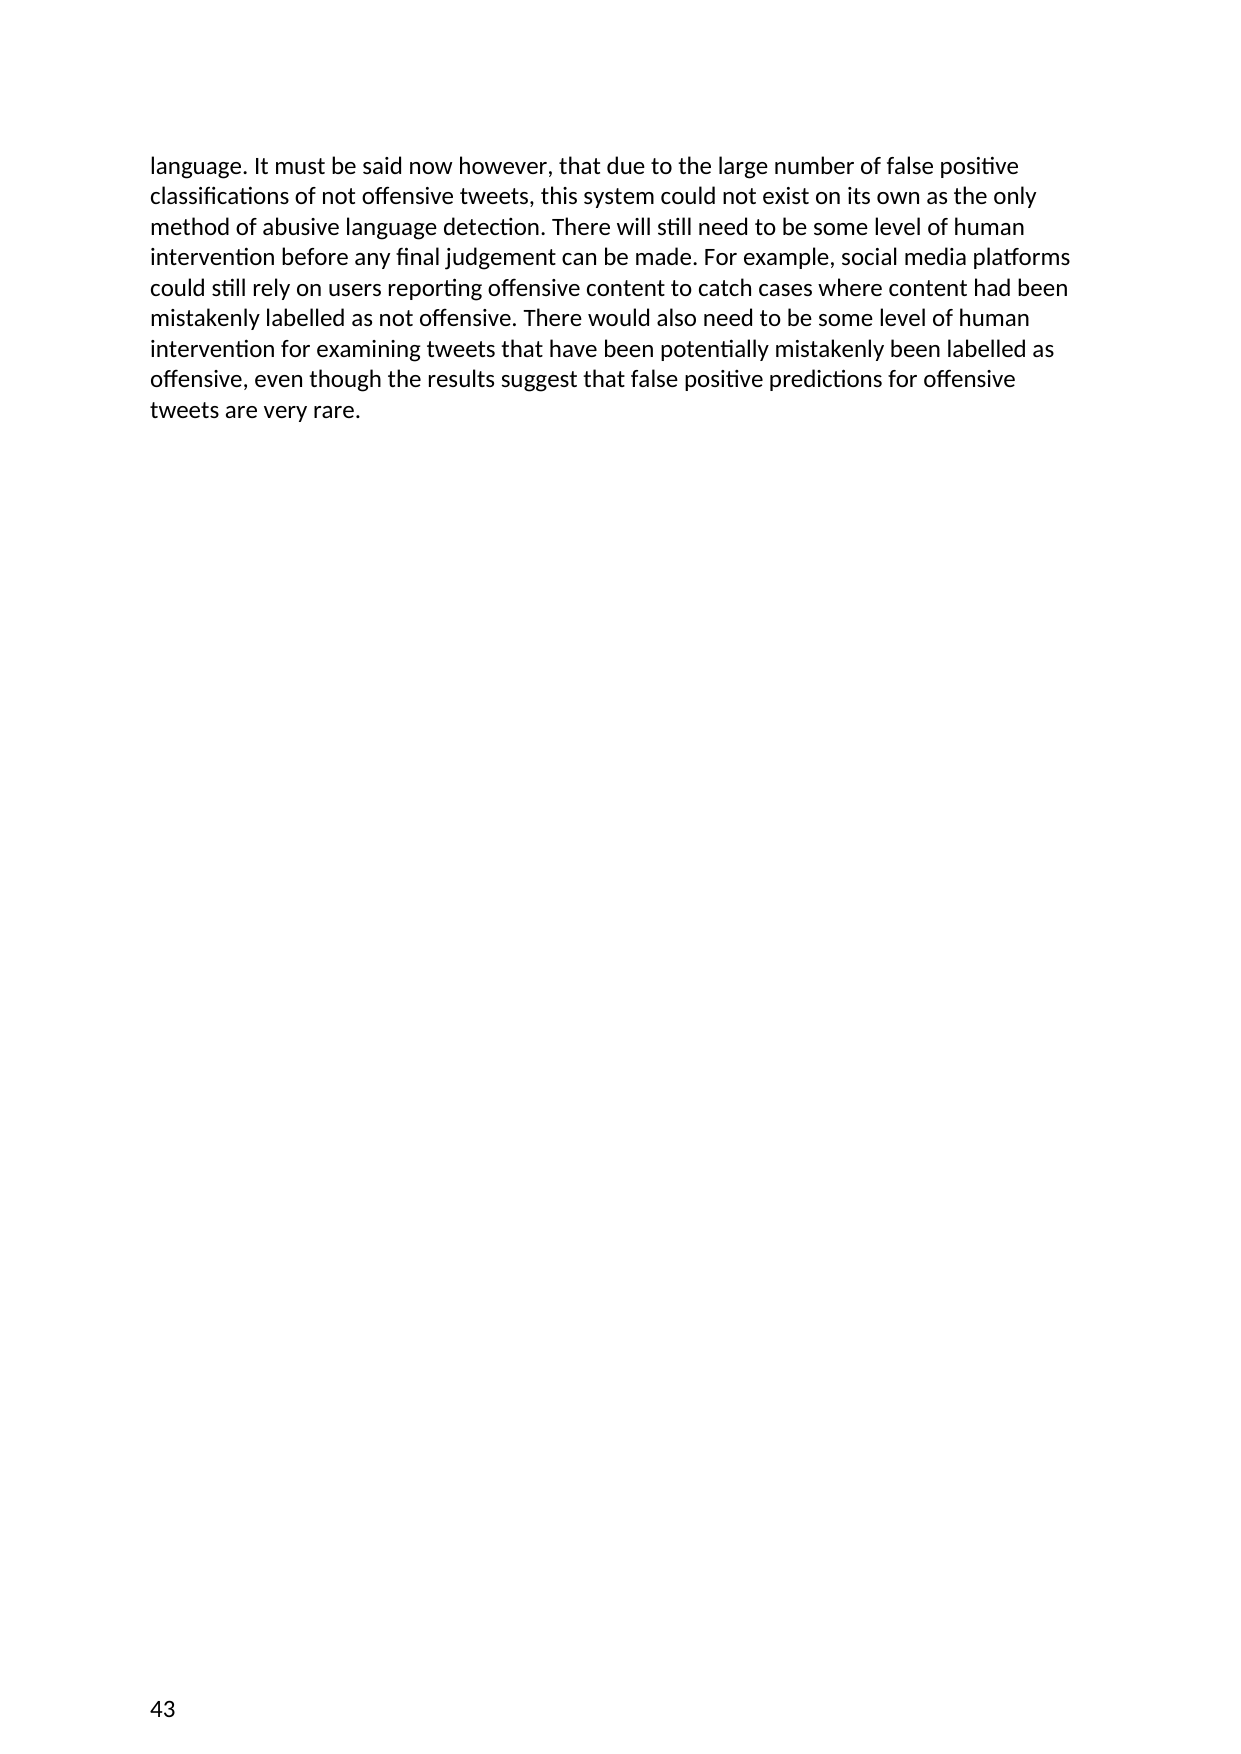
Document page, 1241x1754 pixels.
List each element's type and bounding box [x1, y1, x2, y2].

text [150, 150, 1090, 425]
